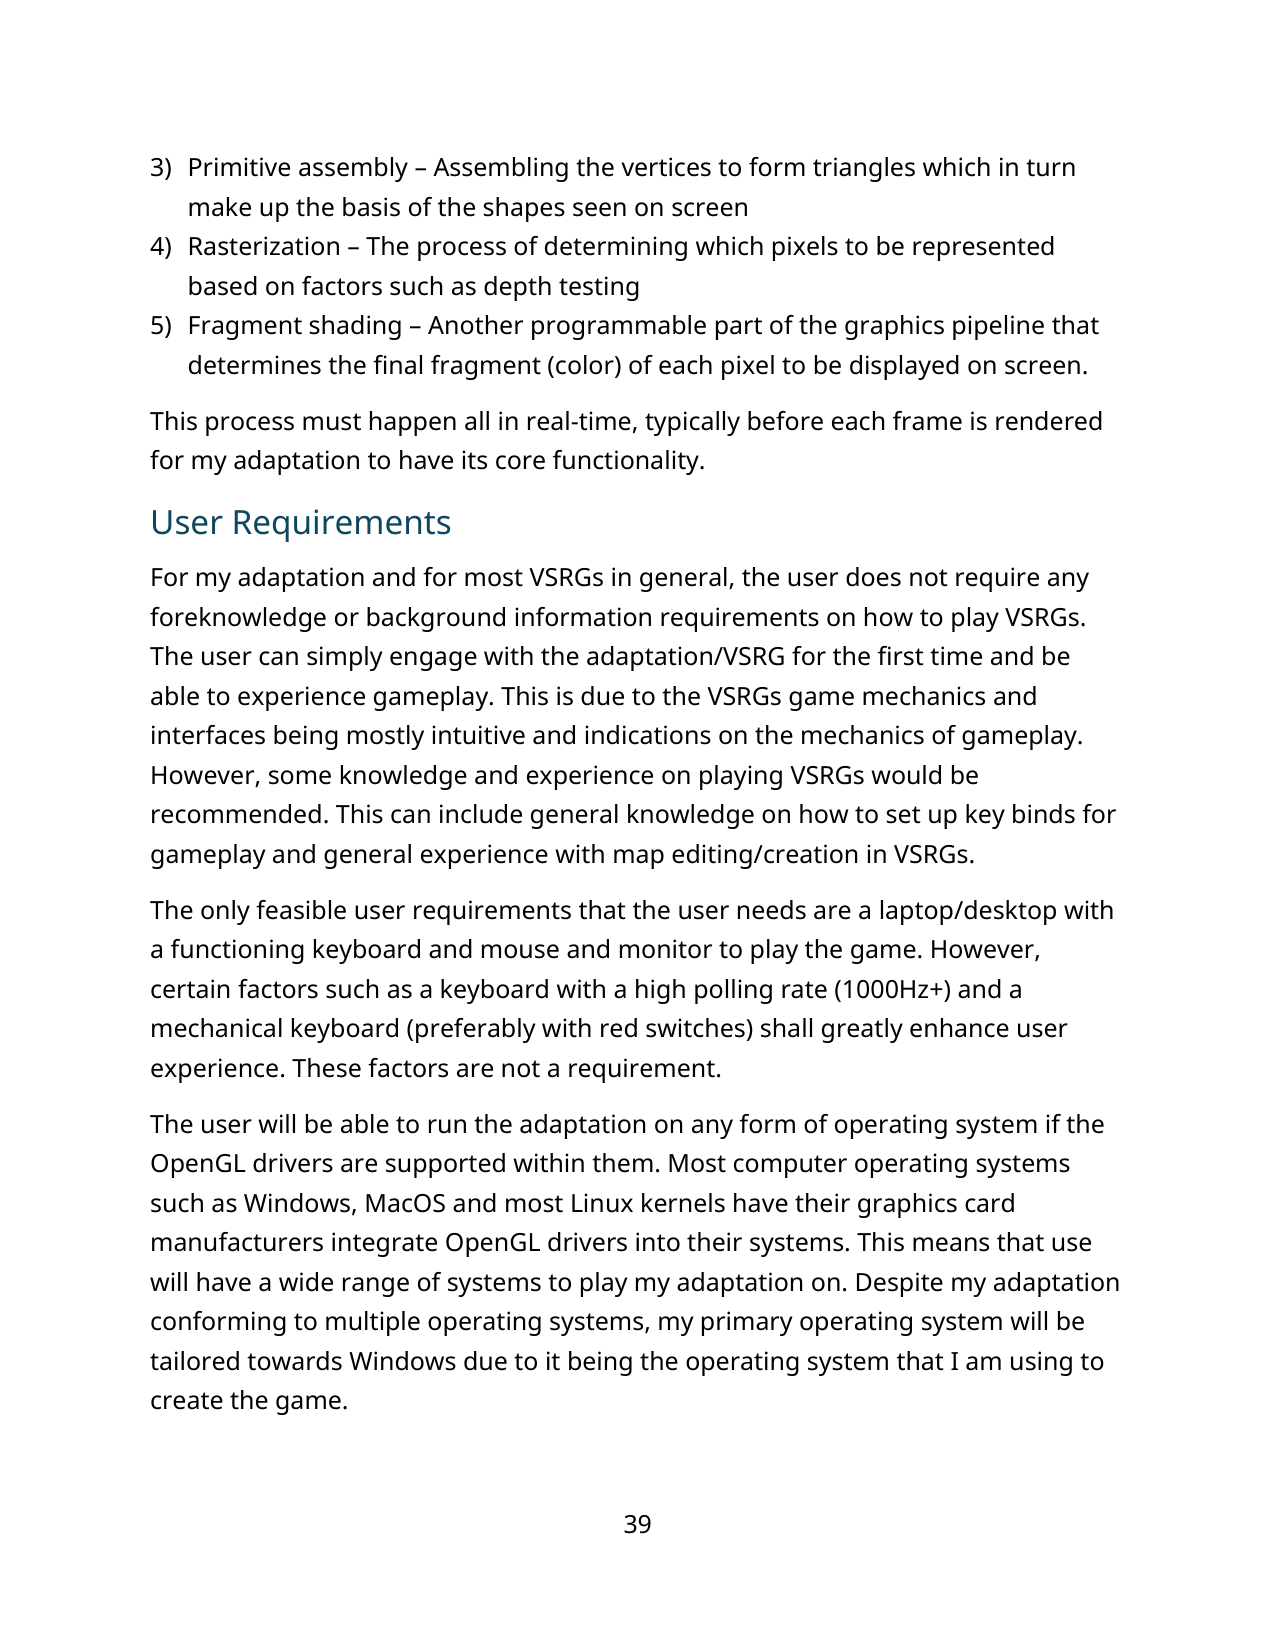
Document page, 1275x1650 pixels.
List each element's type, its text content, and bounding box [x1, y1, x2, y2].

subtitle User Requirements [150, 499, 1125, 544]
list Rasterization – The process of determining which pixels to be represented based on factors such as depth testing [150, 229, 1125, 302]
text The only feasible user requirements that the user needs are a laptop/desktop with a functioning keyboard and mouse and monitor to play the game. However, certain factors such as a keyboard with a high polling rate (1000Hz+) and a mechanical keyboard (preferably with red switches) shall greatly enhance user experience. These factors are not a requirement. [150, 893, 1125, 1084]
text The user will be able to run the adaptation on any form of operating system if the OpenGL drivers are supported within them. Most computer operating systems such as Windows, MacOS and most Linux kernels have their graphics card manufacturers integrate OpenGL drivers into their systems. This means that use will have a wide range of systems to play my adaptation on. Despite my adaptation conforming to multiple operating systems, my primary operating system will be tailored towards Windows due to it being the operating system that I am using to create the game. [150, 1107, 1125, 1417]
text This process must happen all in real-time, typically before each frame is rendered for my adaptation to have its core functionality. [150, 403, 1125, 477]
list Fragment shading – Another programmable part of the graphics pipeline that determines the final fragment (color) of each pixel to be displayed on screen. [150, 308, 1125, 381]
text For my adaptation and for most VSRGs in general, the user does not require any foreknowledge or background information requirements on how to play VSRGs. The user can simply engage with the adaptation/VSRG for the first time and be able to experience gameplay. This is due to the VSRGs game mechanics and interfaces being mostly intuitive and indications on the mechanics of gameplay. However, some knowledge and experience on playing VSRGs would be recommended. This can include general knowledge on how to set up key binds for gameplay and general experience with map editing/creation in VSRGs. [150, 560, 1125, 871]
list Primitive assembly – Assembling the vertices to form triangles which in turn make up the basis of the shapes seen on screen [150, 150, 1125, 223]
